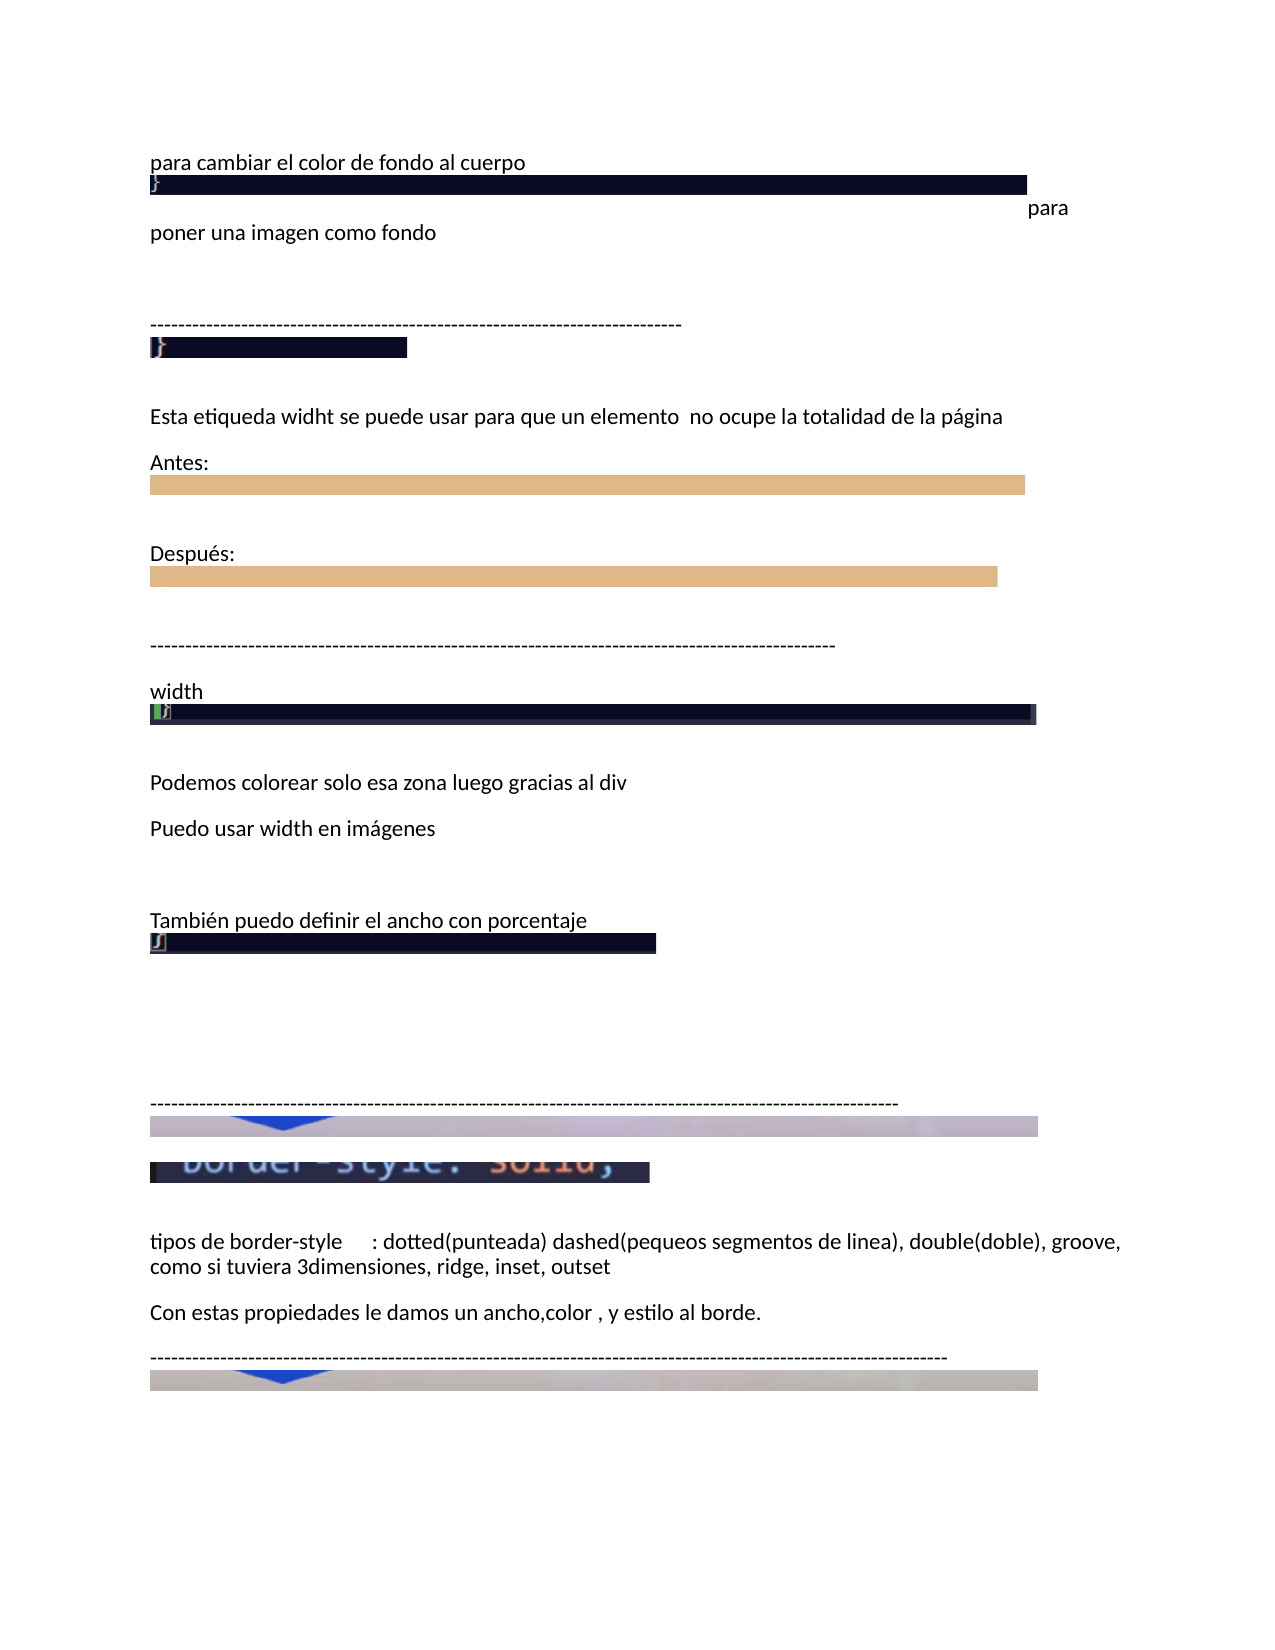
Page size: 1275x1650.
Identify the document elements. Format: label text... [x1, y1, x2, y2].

text ------------------------------------------------------------------------------------------------------------------ [150, 1346, 1125, 1371]
text Con estas propiedades le damos un ancho,color , y estilo al borde. [150, 1300, 1125, 1325]
text width [150, 679, 1125, 704]
text También puedo definir el ancho con porcentaje [150, 908, 1125, 933]
text para poner una imagen como fondo [150, 196, 1125, 246]
text ----------------------------------------------------------------------------------------------------------- [150, 1092, 1125, 1117]
text tipos de border-style : dotted(punteada) dashed(pequeos segmentos de linea), double(doble), groove, como si tuviera 3dimensiones, ridge, inset, outset [150, 1229, 1125, 1279]
text Esta etiqueda widht se puede usar para que un elemento no ocupe la totalidad de la página [150, 404, 1125, 429]
text Puedo usar width en imágenes [150, 817, 1125, 842]
text -------------------------------------------------------------------------------------------------- [150, 633, 1125, 658]
text Podemos colorear solo esa zona luego gracias al div [150, 771, 1125, 796]
text para cambiar el color de fondo al cuerpo [150, 150, 1125, 175]
text ---------------------------------------------------------------------------- [150, 312, 1125, 337]
text Antes: [150, 450, 1125, 475]
text Después: [150, 542, 1125, 567]
